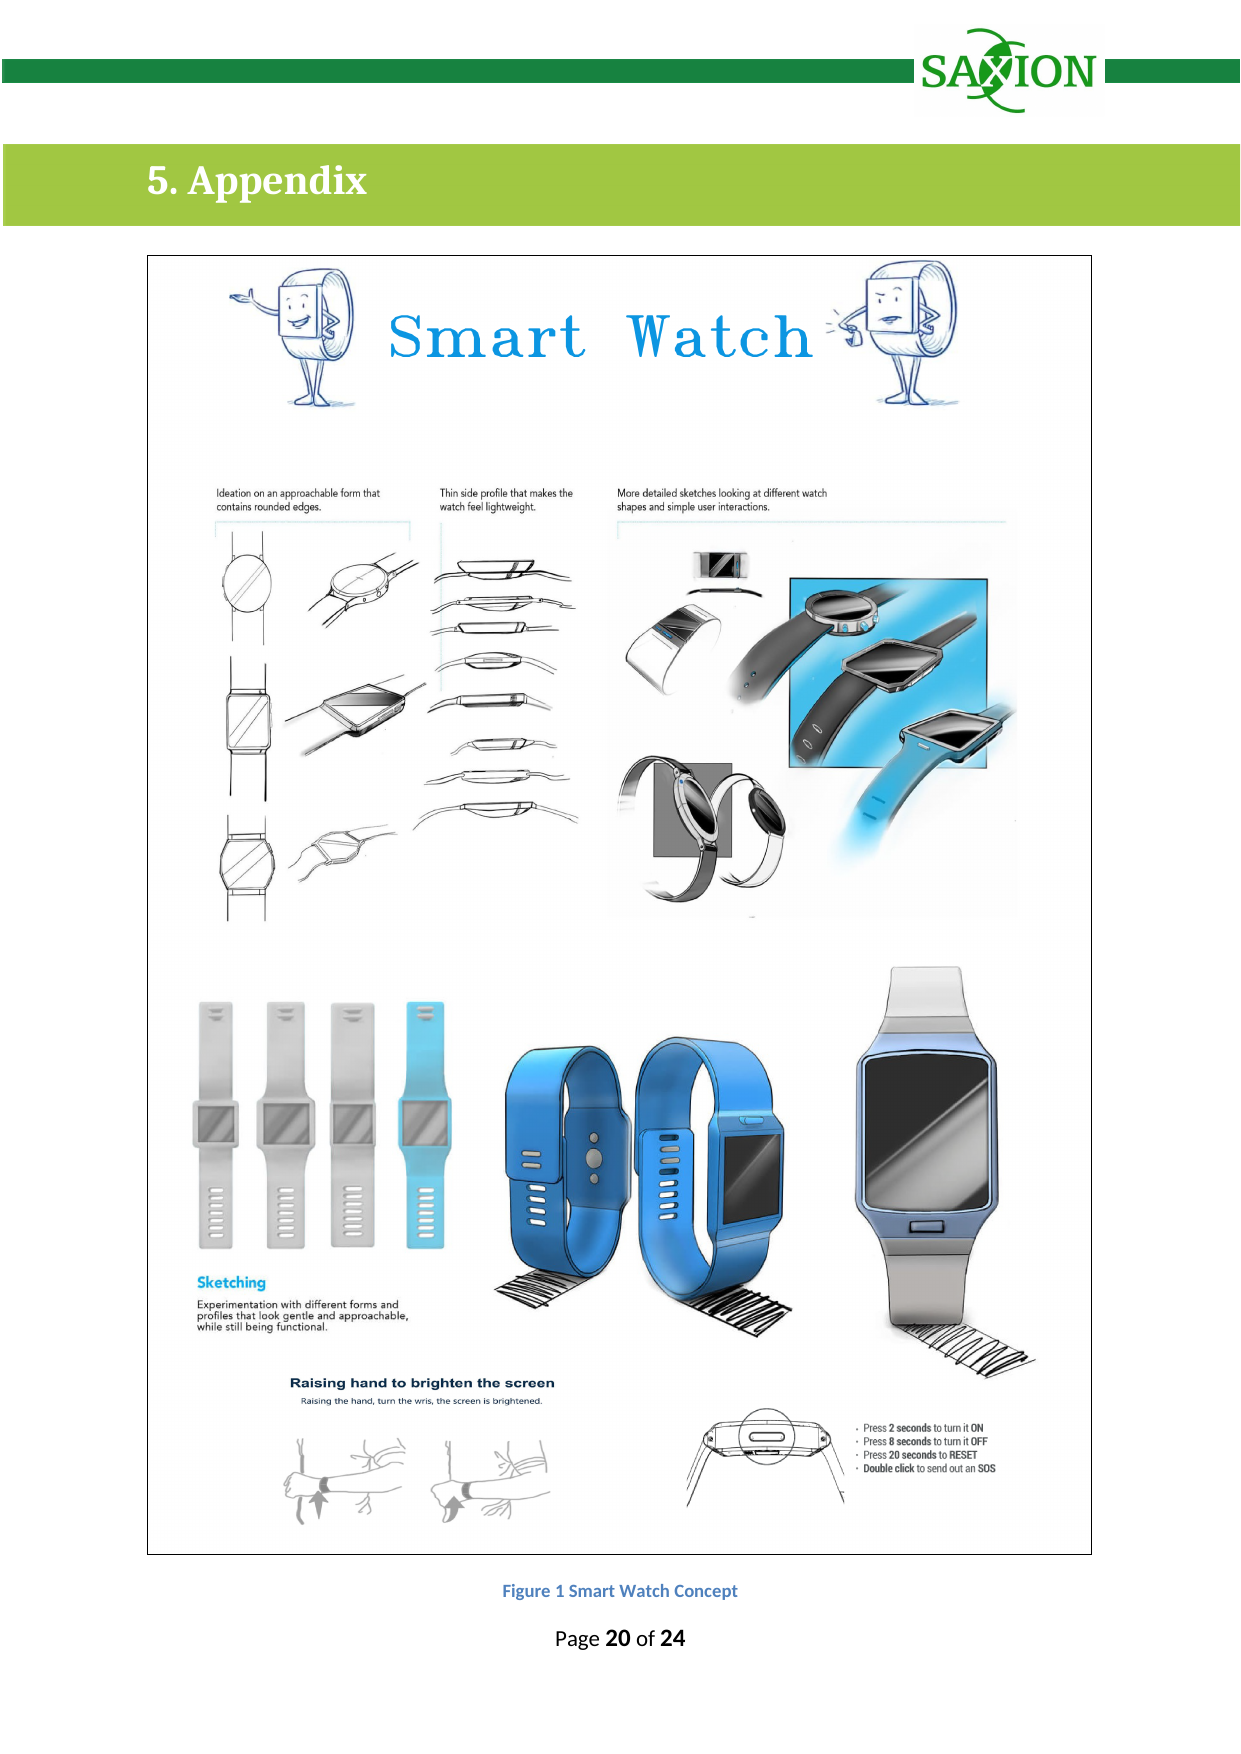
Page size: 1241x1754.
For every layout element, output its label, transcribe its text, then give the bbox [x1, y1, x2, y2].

picture [148, 256, 1091, 1554]
picture [2, 24, 1240, 117]
picture [3, 144, 1241, 226]
text Figure 1 Smart Watch Concept [148, 1580, 1093, 1603]
